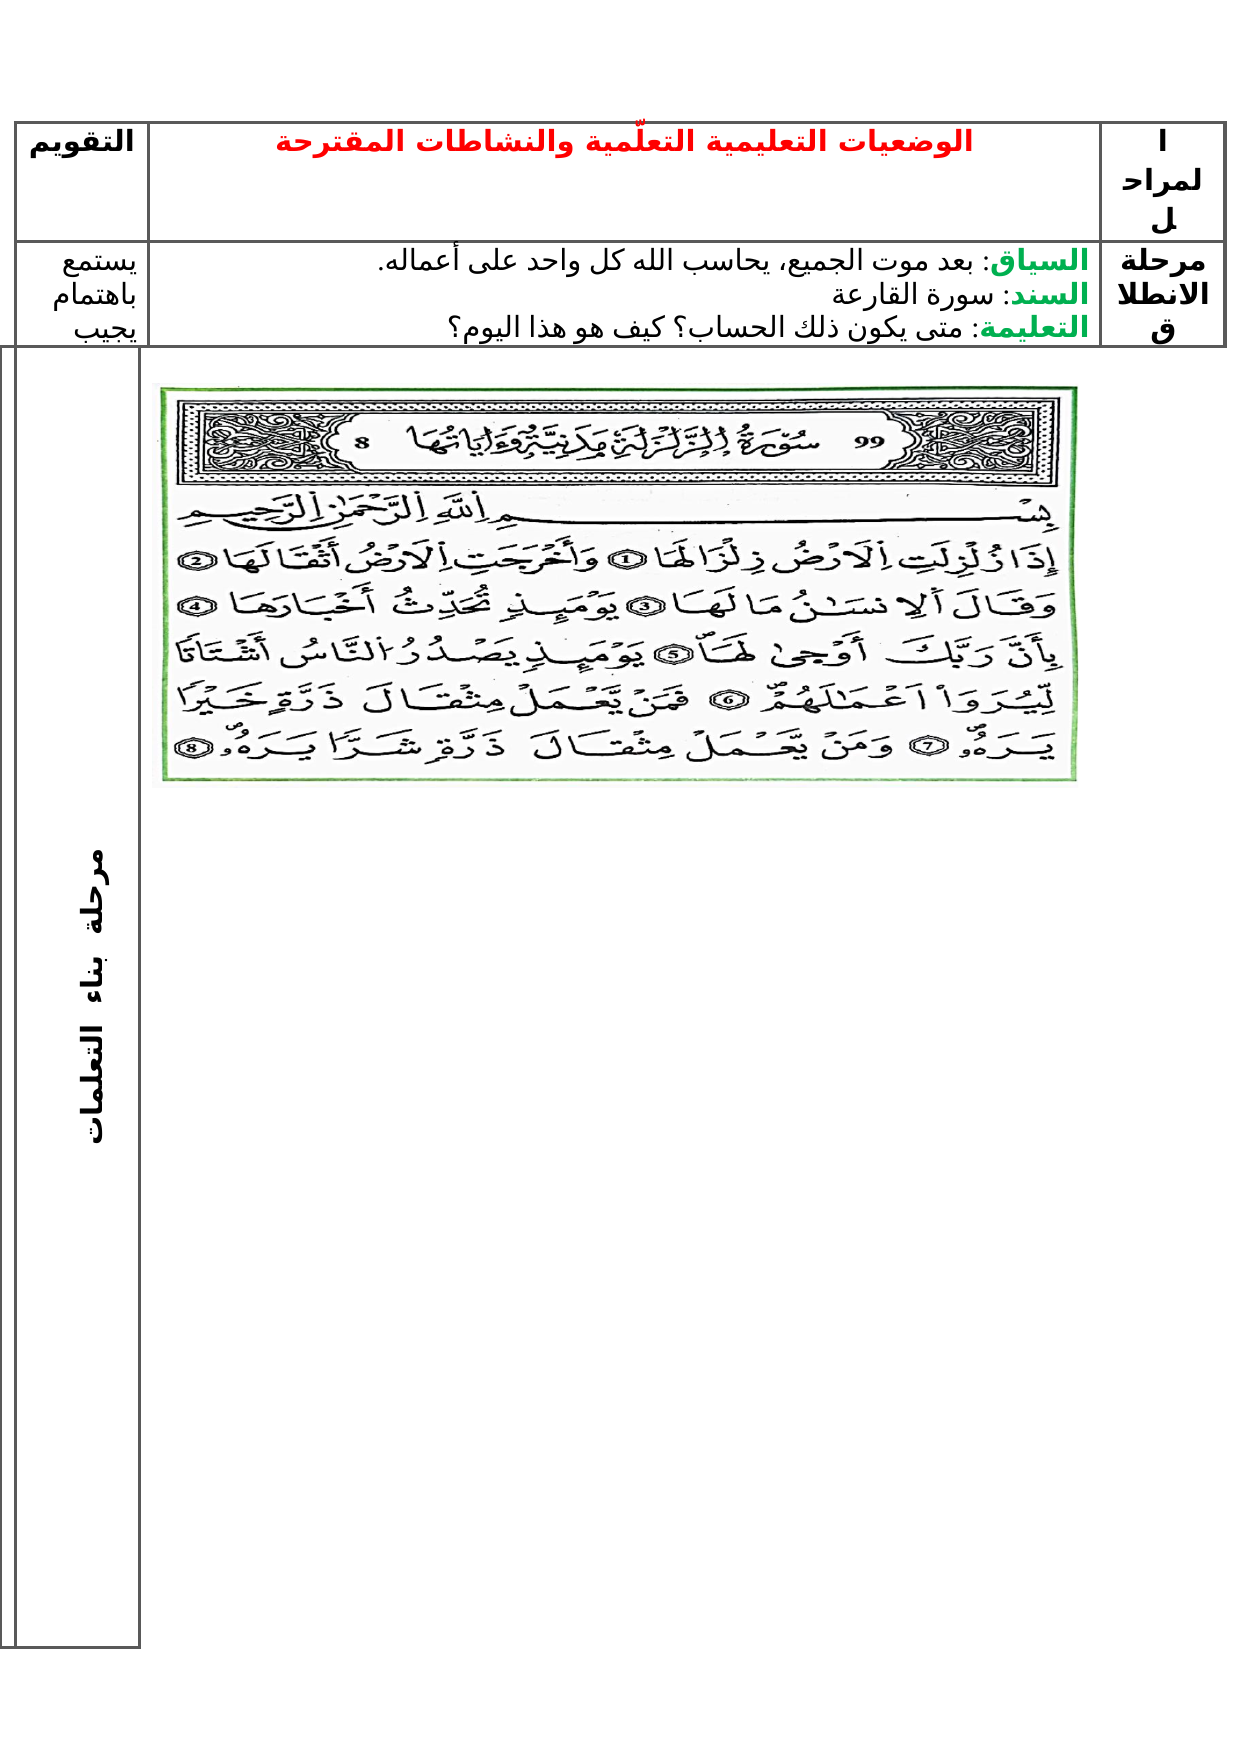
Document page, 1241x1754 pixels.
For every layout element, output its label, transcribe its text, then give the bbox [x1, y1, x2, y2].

picture [153, 383, 1079, 788]
table_cell مرحلة بناء التعلمات [17, 348, 138, 1646]
table_header المراحل [1102, 124, 1223, 240]
table_cell السياق: بعد موت الجميع، يحاسب الله كل واحد على أعماله. السند: سورة القارعة التعليمة: متى يكون ذلك الحساب؟ كيف هو هذا اليوم؟ [150, 243, 1099, 345]
table_header الوضعيات التعليمية التعلّمية والنشاطات المقترحة [150, 124, 1099, 240]
table_cell يستمع باهتمام يجيب [17, 243, 147, 345]
table_header التقويم [17, 124, 147, 240]
table_cell مرحلة الانطلاق [1102, 243, 1223, 345]
